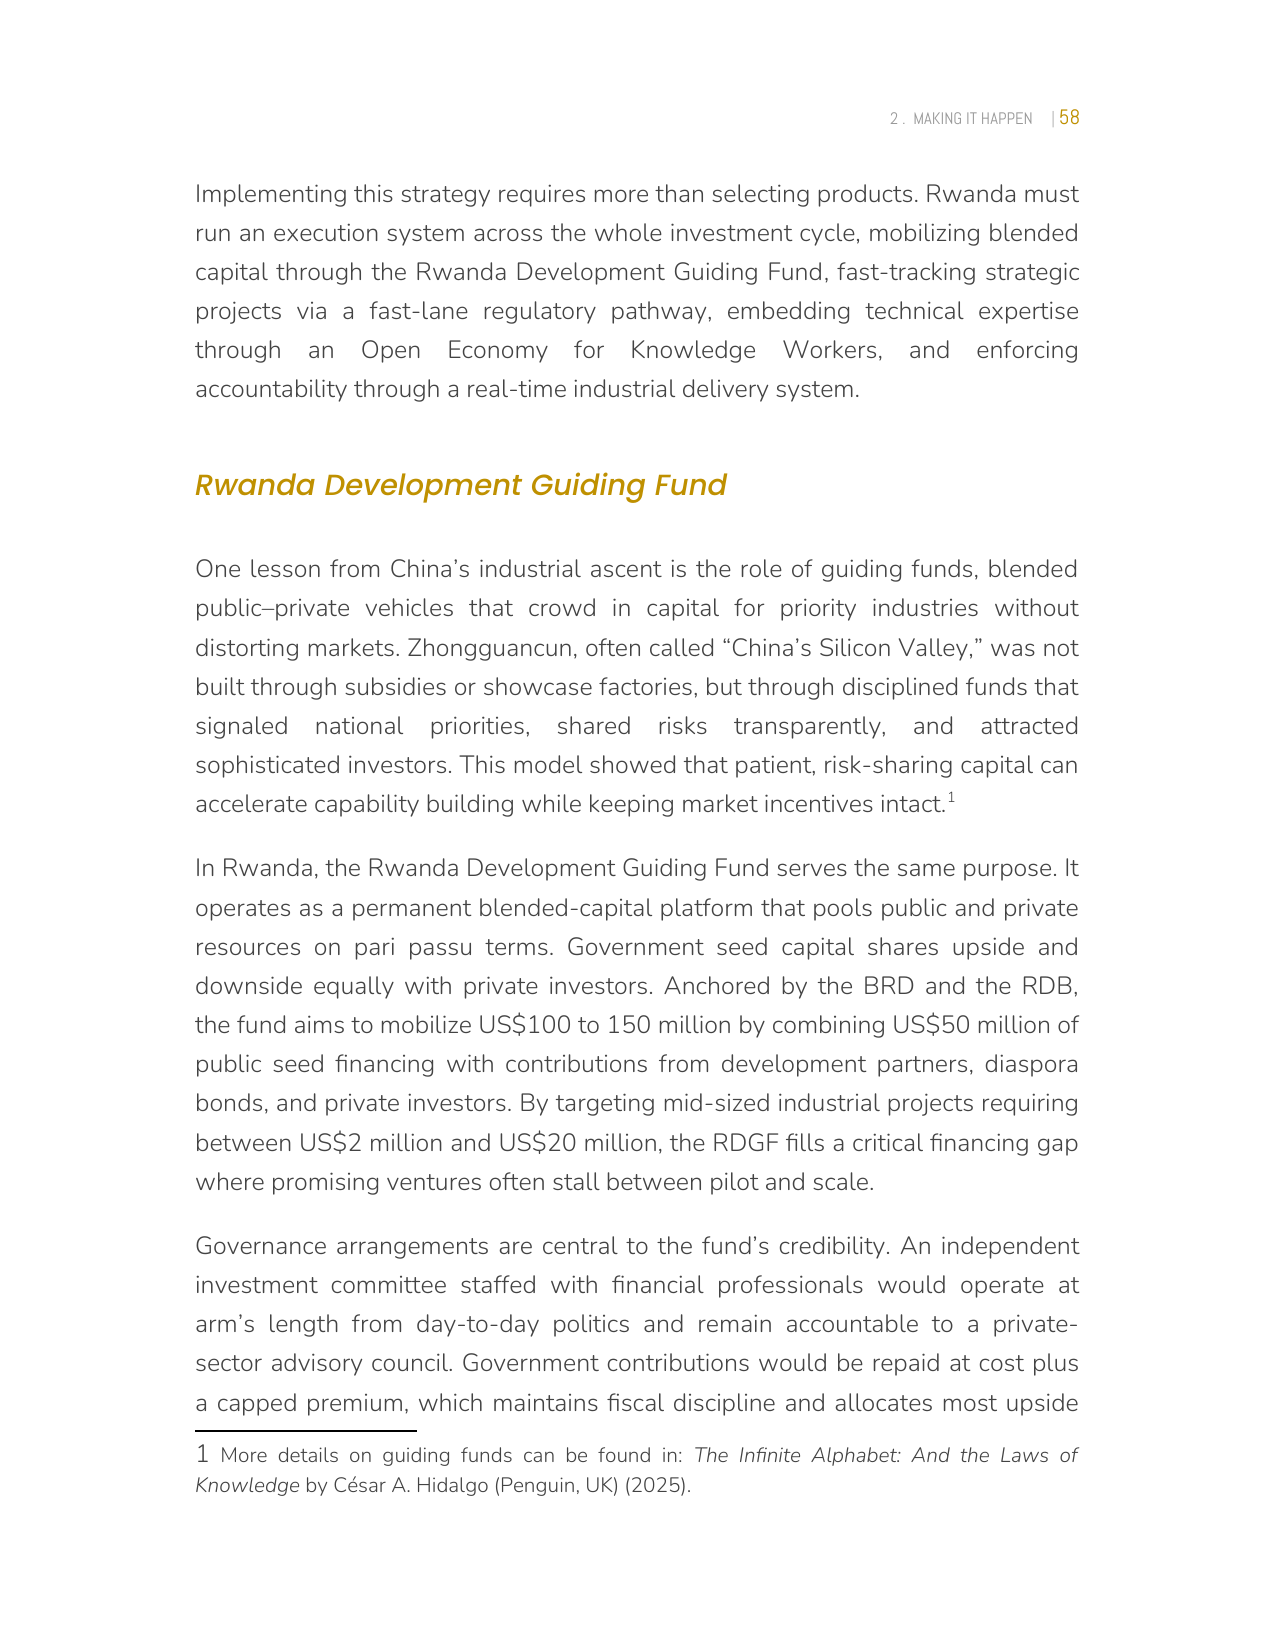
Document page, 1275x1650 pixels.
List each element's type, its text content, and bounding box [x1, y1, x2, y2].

text In Rwanda, the Rwanda Development Guiding Fund serves the same purpose. It operates as a permanent blended-capital platform that pools public and private resources on pari passu terms. Government seed capital shares upside and downside equally with private investors. Anchored by the BRD and the RDB, the fund aims to mobilize US$100 to 150 million by combining US$50 million of public seed financing with contributions from development partners, diaspora bonds, and private investors. By targeting mid-sized industrial projects requiring between US$2 million and US$20 million, the RDGF fills a critical financing gap where promising ventures often stall between pilot and scale. [195, 851, 1080, 1199]
text Implementing this strategy requires more than selecting products. Rwanda must run an execution system across the whole investment cycle, mobilizing blended capital through the Rwanda Development Guiding Fund, fast-tracking strategic projects via a fast-lane regulatory pathway, embedding technical expertise through an Open Economy for Knowledge Workers, and enforcing accountability through a real-time industrial delivery system. [195, 177, 1080, 407]
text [195, 1229, 1080, 1420]
subtitle Rwanda Development Guiding Fund [195, 462, 1080, 505]
text One lesson from China’s industrial ascent is the role of guiding funds, blended public–private vehicles that crowd in capital for priority industries without distorting markets. Zhongguancun, often called “China’s Silicon Valley,” was not built through subsidies or showcase factories, but through disciplined funds that signaled national priorities, shared risks transparently, and attracted sophisticated investors. This model showed that patient, risk-sharing capital can accelerate capability building while keeping market incentives intact. [195, 552, 1080, 821]
